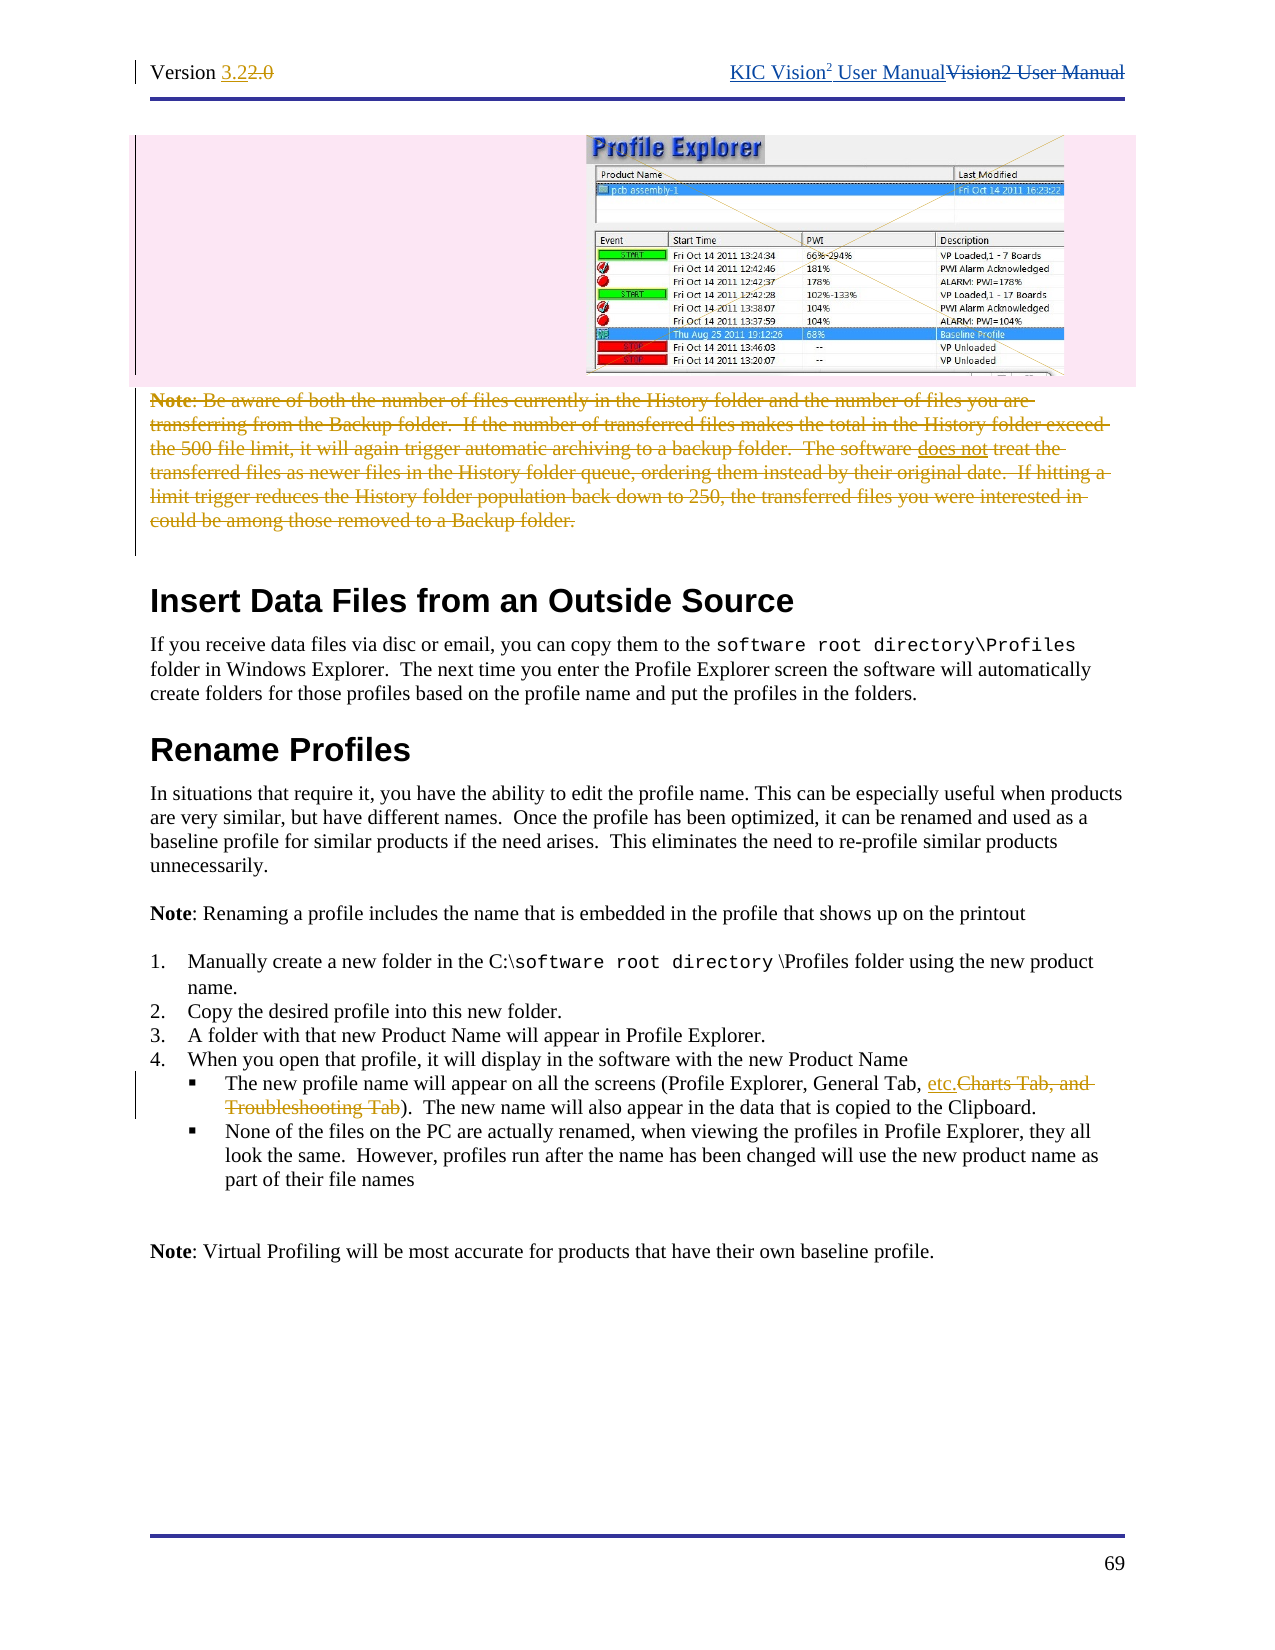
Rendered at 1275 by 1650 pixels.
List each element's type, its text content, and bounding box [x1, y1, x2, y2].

subtitle Insert Data Files from an Outside Source [150, 581, 1125, 619]
text Note: Virtual Profiling will be most accurate for products that have their own baseline profile. [150, 1239, 1125, 1263]
text In situations that require it, you have the ability to edit the profile name. This can be especially useful when products are very similar, but have different names. Once the profile has been optimized, it can be renamed and used as a baseline profile for similar products if the need arises. This eliminates the need to re-profile similar products unnecessarily. [150, 781, 1125, 877]
picture [828, 136, 1065, 374]
list None of the files on the PC are actually renamed, when viewing the profiles in Profile Explorer, they all look the same. However, profiles run after the name has been changed will use the new product name as part of their file names [187, 1119, 1125, 1191]
text If you receive data files via disc or email, you can copy them to the software root directory\Profiles folder in Windows Explorer. The next time you enter the Profile Explorer screen the software will automatically create folders for those profiles based on the profile name and put the profiles in the folders. [150, 632, 1125, 705]
list The new profile name will appear on all the screens (Profile Explorer, General Tab, ). The new name will also appear in the data that is copied to the Clipboard. [187, 1071, 1125, 1119]
list Manually create a new folder in the C:\software root directory \Profiles folder using the new product name. [150, 949, 1125, 999]
text Note: Renaming a profile includes the name that is embedded in the profile that shows up on the printout [150, 901, 1125, 925]
picture [589, 135, 1061, 254]
list A folder with that new Product Name will appear in Profile Explorer. [150, 1023, 1125, 1047]
list Copy the desired profile into this new folder. [150, 999, 1125, 1023]
subtitle Rename Profiles [150, 730, 1125, 768]
picture [586, 256, 1065, 376]
list When you open that profile, it will display in the software with the new Product Name [150, 1047, 1125, 1071]
picture [586, 136, 823, 374]
